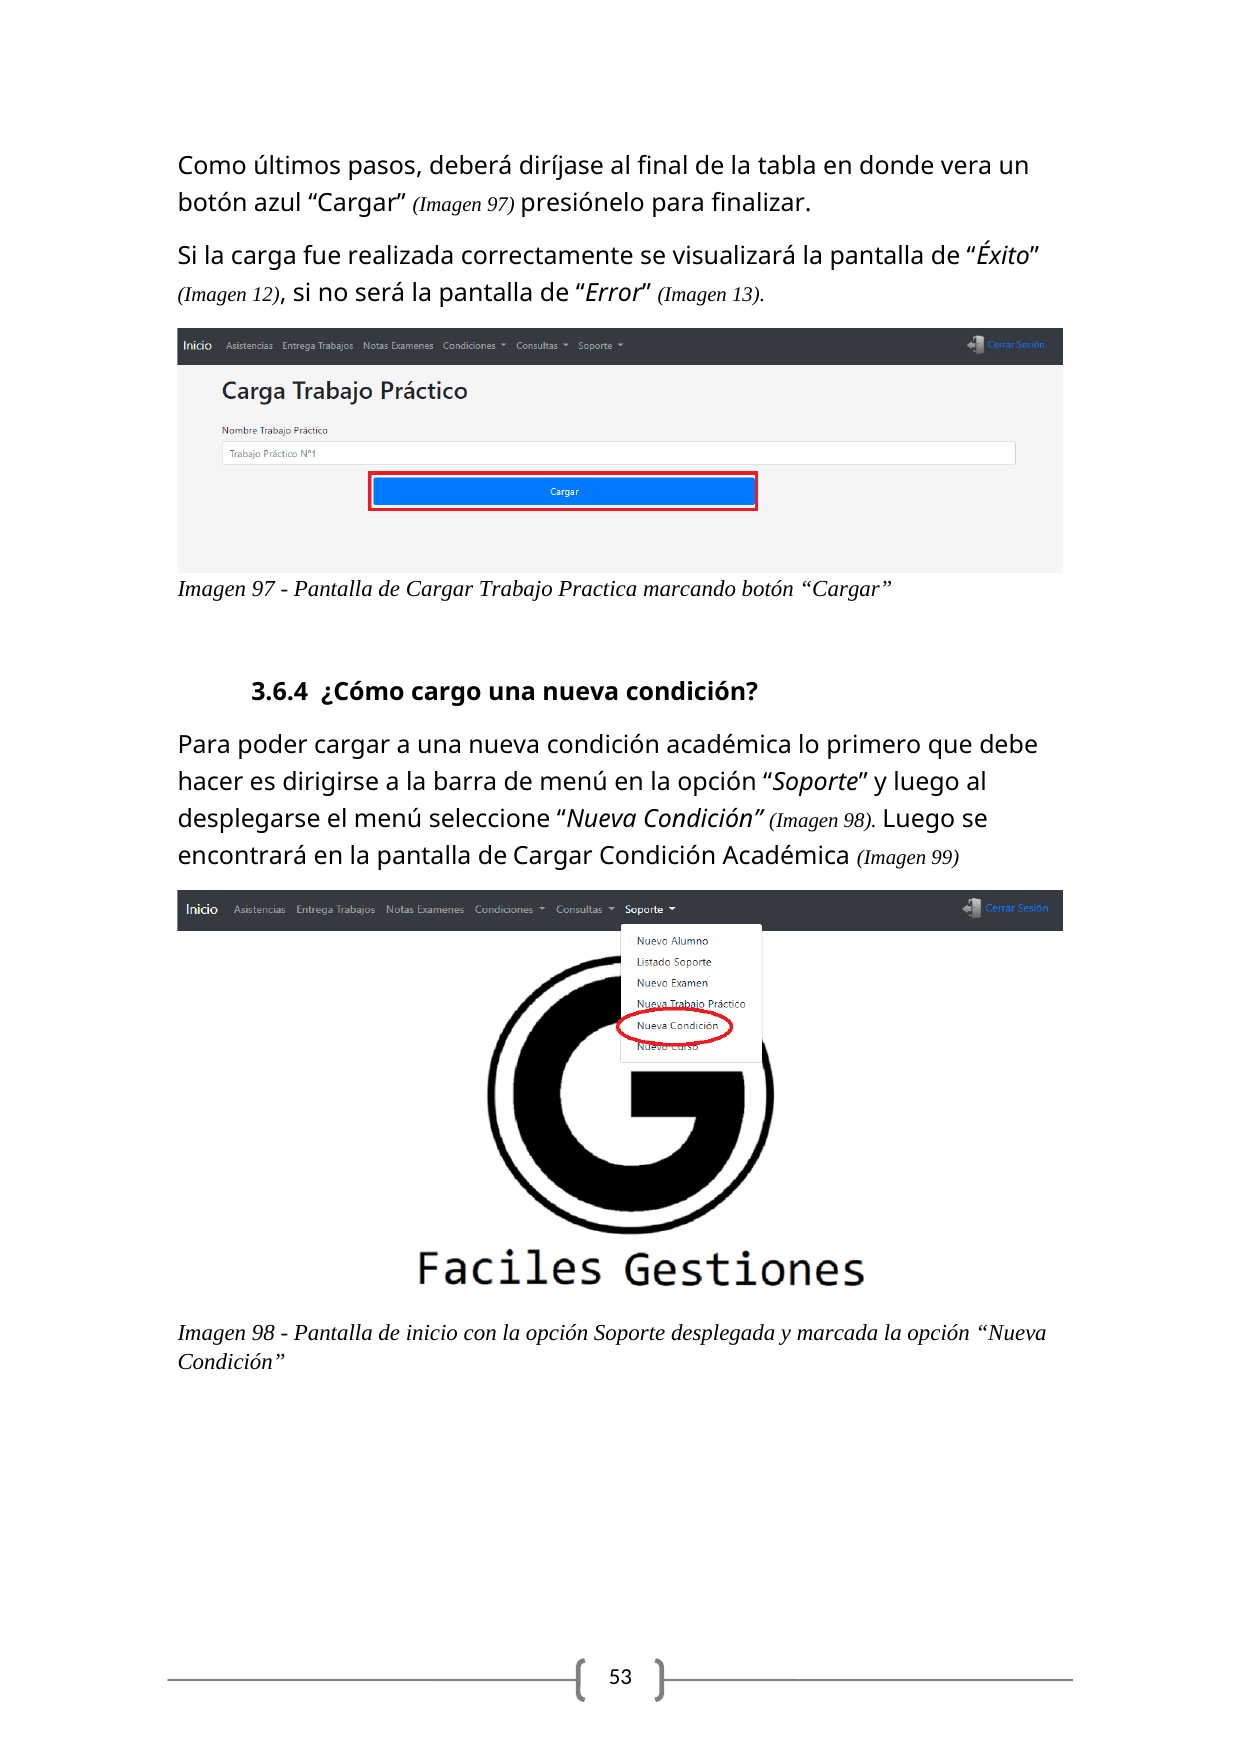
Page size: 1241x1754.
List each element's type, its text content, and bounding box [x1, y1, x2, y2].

text Para poder cargar a una nueva condición académica lo primero que debe hacer es dirigirse a la barra de menú en la opción “Soporte” y luego al desplegarse el menú seleccione “Nueva Condición” (Imagen 98). Luego se encontrará en la pantalla de Cargar Condición Académica (Imagen 99) [177, 727, 1063, 871]
text Imagen 98 - Pantalla de inicio con la opción Soporte desplegada y marcada la opción “Nueva Condición” [177, 1318, 1063, 1374]
text Imagen 97 - Pantalla de Cargar Trabajo Practica marcando botón “Cargar” [177, 573, 1063, 601]
text Si la carga fue realizada correctamente se visualizará la pantalla de “Éxito” (Imagen 12), si no será la pantalla de “Error” (Imagen 13). [177, 238, 1063, 309]
picture [177, 890, 1063, 1318]
text Como últimos pasos, deberá diríjase al final de la tabla en donde vera un botón azul “Cargar” (Imagen 97) presiónelo para finalizar. [177, 148, 1063, 218]
picture [177, 328, 1063, 573]
text 3.6.4 ¿Cómo cargo una nueva condición? [251, 674, 1063, 708]
